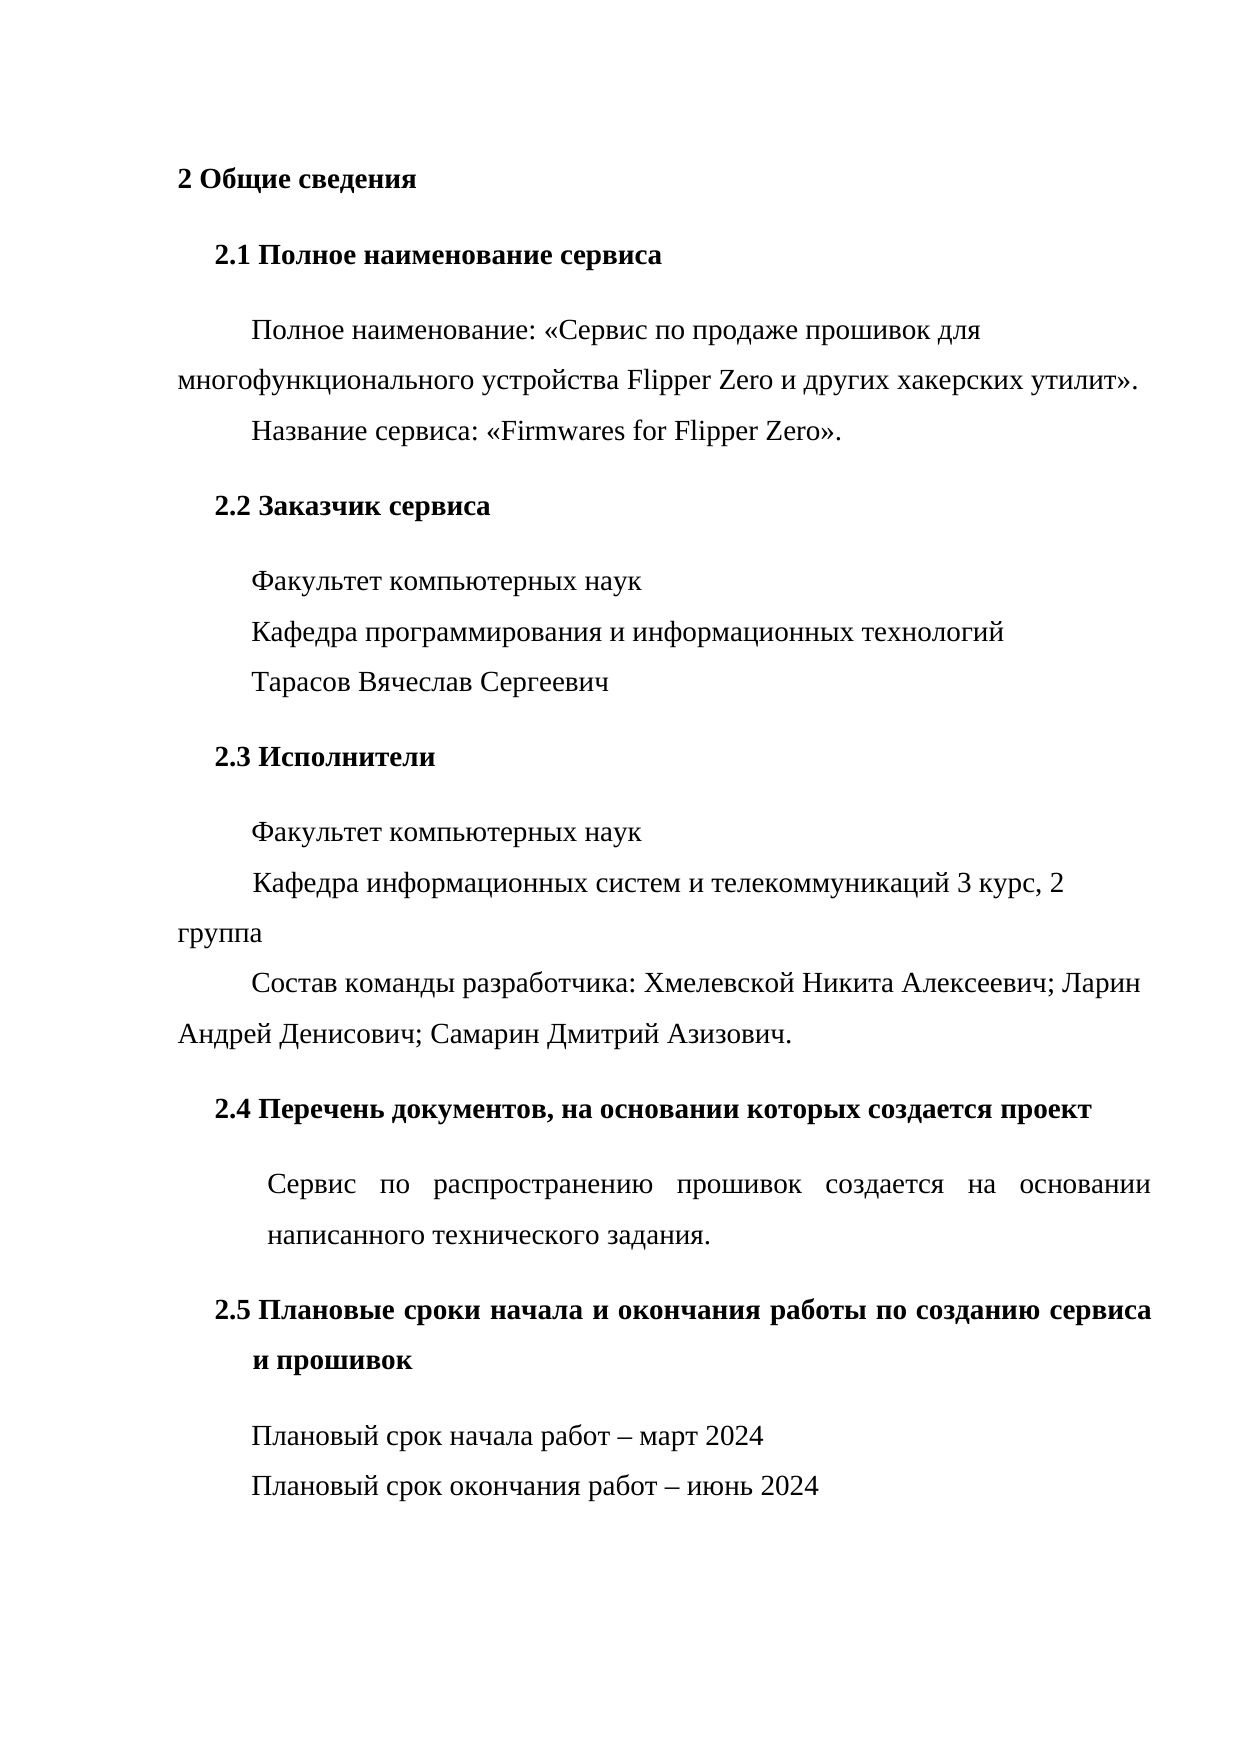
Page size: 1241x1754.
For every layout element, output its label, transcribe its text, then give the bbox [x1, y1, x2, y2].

text Кафедра информационных систем и телекоммуникаций 3 курс, 2 группа [177, 865, 1152, 949]
text Название сервиса: «Firmwares for Flipper Zero». [177, 413, 1152, 446]
list Перечень документов, на основании которых создается проект [214, 1091, 1152, 1125]
text Сервис по распространению прошивок создается на основании написанного технического задания. [267, 1166, 1152, 1250]
text Кафедра программирования и информационных технологий [177, 614, 1152, 647]
list Исполнители [214, 739, 1152, 773]
list Плановые сроки начала и окончания работы по созданию сервиса и прошивок [214, 1292, 1152, 1376]
text Факультет компьютерных наук [177, 814, 1152, 848]
list Полное наименование сервиса [214, 237, 1152, 270]
text Общие сведения [177, 161, 1152, 195]
text Состав команды разработчика: Хмелевской Никита Алексеевич; Ларин Андрей Денисович; Самарин Дмитрий Азизович. [177, 966, 1152, 1049]
text Тарасов Вячеслав Сергеевич [177, 664, 1152, 697]
text Плановый срок начала работ – март 2024 [177, 1418, 1152, 1451]
text Плановый срок окончания работ – июнь 2024 [177, 1468, 1152, 1502]
text Полное наименование: «Сервис по продаже прошивок для многофункционального устройства Flipper Zero и других хакерских утилит». [177, 312, 1152, 396]
list Заказчик сервиса [214, 488, 1152, 522]
text Факультет компьютерных наук [177, 563, 1152, 597]
